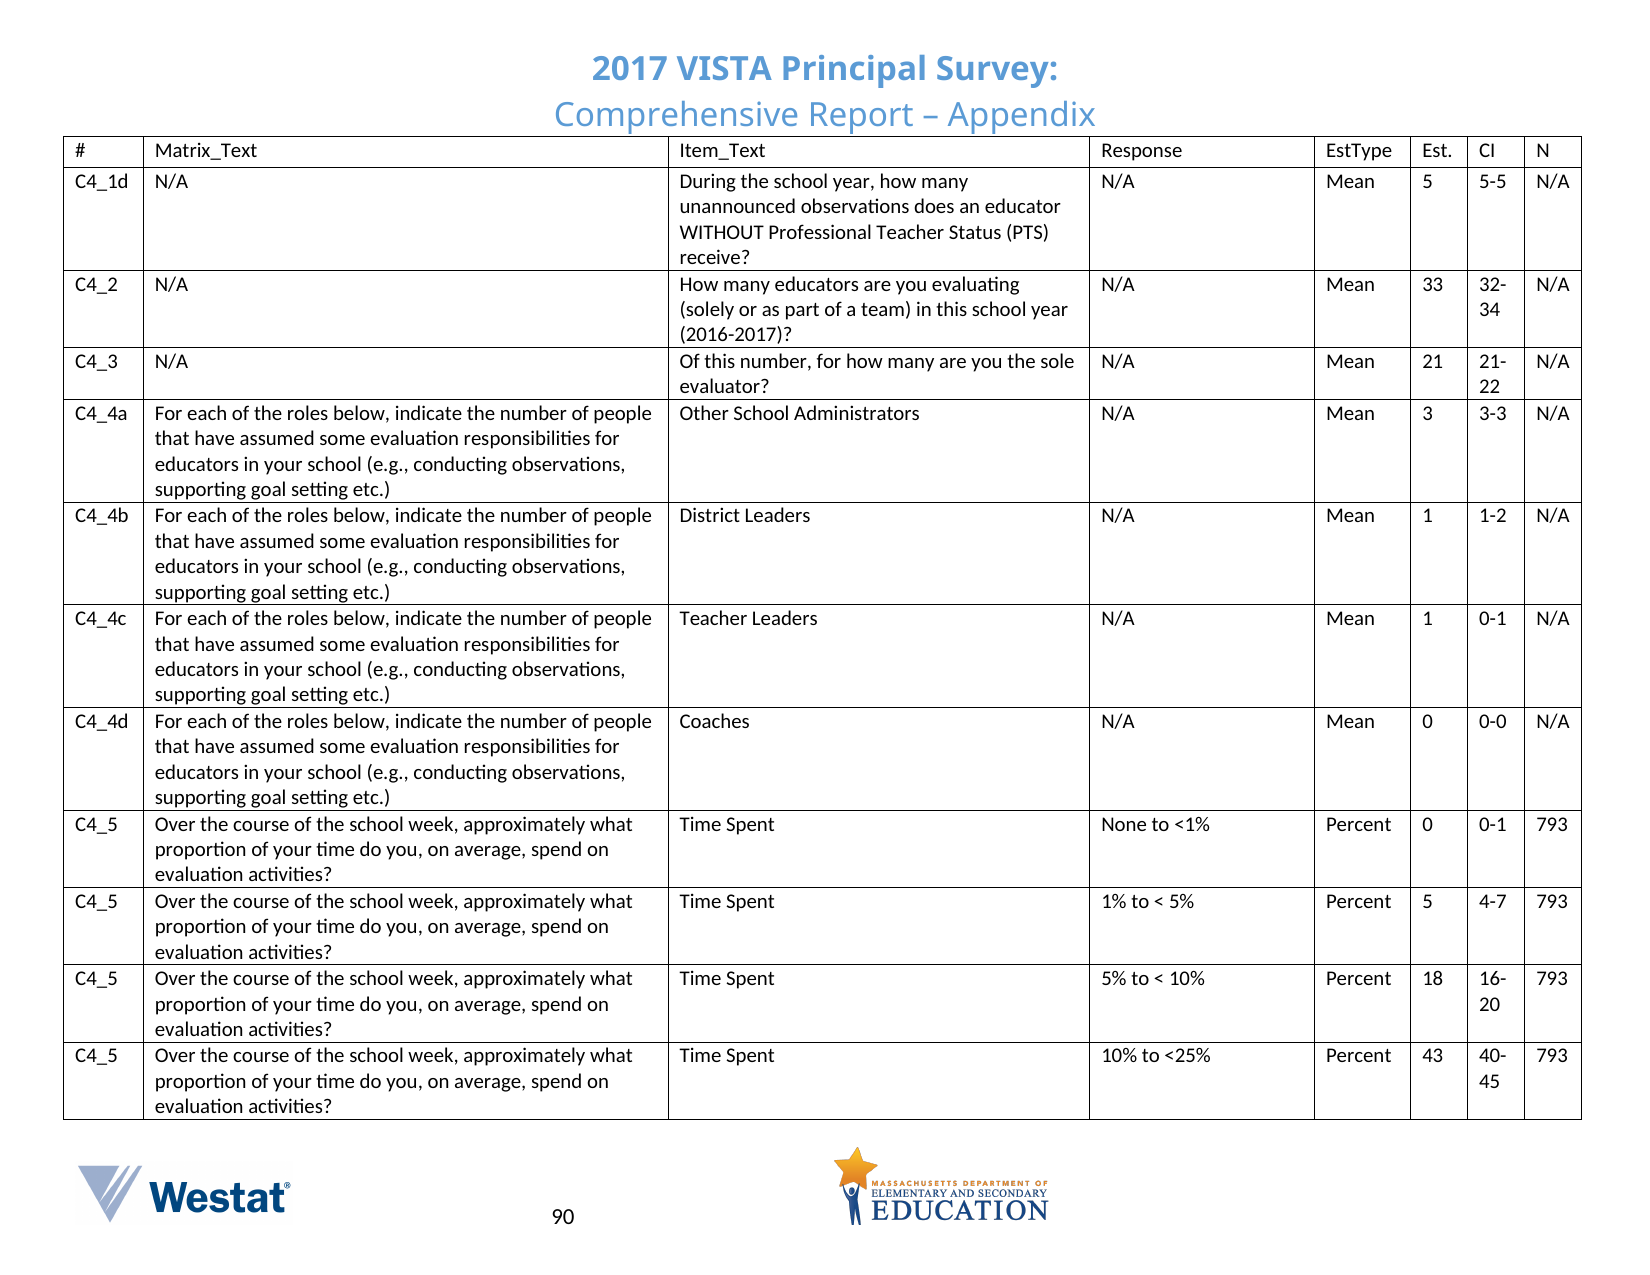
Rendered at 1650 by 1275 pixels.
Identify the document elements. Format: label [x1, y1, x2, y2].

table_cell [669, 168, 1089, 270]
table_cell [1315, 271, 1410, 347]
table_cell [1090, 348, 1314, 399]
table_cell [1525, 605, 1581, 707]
picture [75, 1161, 293, 1225]
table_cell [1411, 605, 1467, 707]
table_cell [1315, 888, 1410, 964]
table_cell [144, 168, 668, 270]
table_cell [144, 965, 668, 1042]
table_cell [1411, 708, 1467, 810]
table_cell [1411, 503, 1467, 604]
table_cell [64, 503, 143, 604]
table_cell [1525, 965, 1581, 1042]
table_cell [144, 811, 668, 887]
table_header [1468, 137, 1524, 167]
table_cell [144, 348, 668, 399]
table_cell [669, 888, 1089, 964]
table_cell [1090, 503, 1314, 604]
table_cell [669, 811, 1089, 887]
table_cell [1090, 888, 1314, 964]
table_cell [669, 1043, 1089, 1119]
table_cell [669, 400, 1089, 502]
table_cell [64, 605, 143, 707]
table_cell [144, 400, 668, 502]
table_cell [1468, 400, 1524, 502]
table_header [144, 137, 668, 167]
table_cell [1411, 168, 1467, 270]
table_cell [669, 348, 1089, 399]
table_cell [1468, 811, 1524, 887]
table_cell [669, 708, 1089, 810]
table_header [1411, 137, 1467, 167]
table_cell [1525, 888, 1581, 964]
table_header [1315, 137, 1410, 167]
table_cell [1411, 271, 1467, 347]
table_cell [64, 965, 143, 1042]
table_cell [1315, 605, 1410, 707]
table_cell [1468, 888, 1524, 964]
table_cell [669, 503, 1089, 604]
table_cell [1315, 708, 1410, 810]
picture [832, 1140, 1050, 1225]
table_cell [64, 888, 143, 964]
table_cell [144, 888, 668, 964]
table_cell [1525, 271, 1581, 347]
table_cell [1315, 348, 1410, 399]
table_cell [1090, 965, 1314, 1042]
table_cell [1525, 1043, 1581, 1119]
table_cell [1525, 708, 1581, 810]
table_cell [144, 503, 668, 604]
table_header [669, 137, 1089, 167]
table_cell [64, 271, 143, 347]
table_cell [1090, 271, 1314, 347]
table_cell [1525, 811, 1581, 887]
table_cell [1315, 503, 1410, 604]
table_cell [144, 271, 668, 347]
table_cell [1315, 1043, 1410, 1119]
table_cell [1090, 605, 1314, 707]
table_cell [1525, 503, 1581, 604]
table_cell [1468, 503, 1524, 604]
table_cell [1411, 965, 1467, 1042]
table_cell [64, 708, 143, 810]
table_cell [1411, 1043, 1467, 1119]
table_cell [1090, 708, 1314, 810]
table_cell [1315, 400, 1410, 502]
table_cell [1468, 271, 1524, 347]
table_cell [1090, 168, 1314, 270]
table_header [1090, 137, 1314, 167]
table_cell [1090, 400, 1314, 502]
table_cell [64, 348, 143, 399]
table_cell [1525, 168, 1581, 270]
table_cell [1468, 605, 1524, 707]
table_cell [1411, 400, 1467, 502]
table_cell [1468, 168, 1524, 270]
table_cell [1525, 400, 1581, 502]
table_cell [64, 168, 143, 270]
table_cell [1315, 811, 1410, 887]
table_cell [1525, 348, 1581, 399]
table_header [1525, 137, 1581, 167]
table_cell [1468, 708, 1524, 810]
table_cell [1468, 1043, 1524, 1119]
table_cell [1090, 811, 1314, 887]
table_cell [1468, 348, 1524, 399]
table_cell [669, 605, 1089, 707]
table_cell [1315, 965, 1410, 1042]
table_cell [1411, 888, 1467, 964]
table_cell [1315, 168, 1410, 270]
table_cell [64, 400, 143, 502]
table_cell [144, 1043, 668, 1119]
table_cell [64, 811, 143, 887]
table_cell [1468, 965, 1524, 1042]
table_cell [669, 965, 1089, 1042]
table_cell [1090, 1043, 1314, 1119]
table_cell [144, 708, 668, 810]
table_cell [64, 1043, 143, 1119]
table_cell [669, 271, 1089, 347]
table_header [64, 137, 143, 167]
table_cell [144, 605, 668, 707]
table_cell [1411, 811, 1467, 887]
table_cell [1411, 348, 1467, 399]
